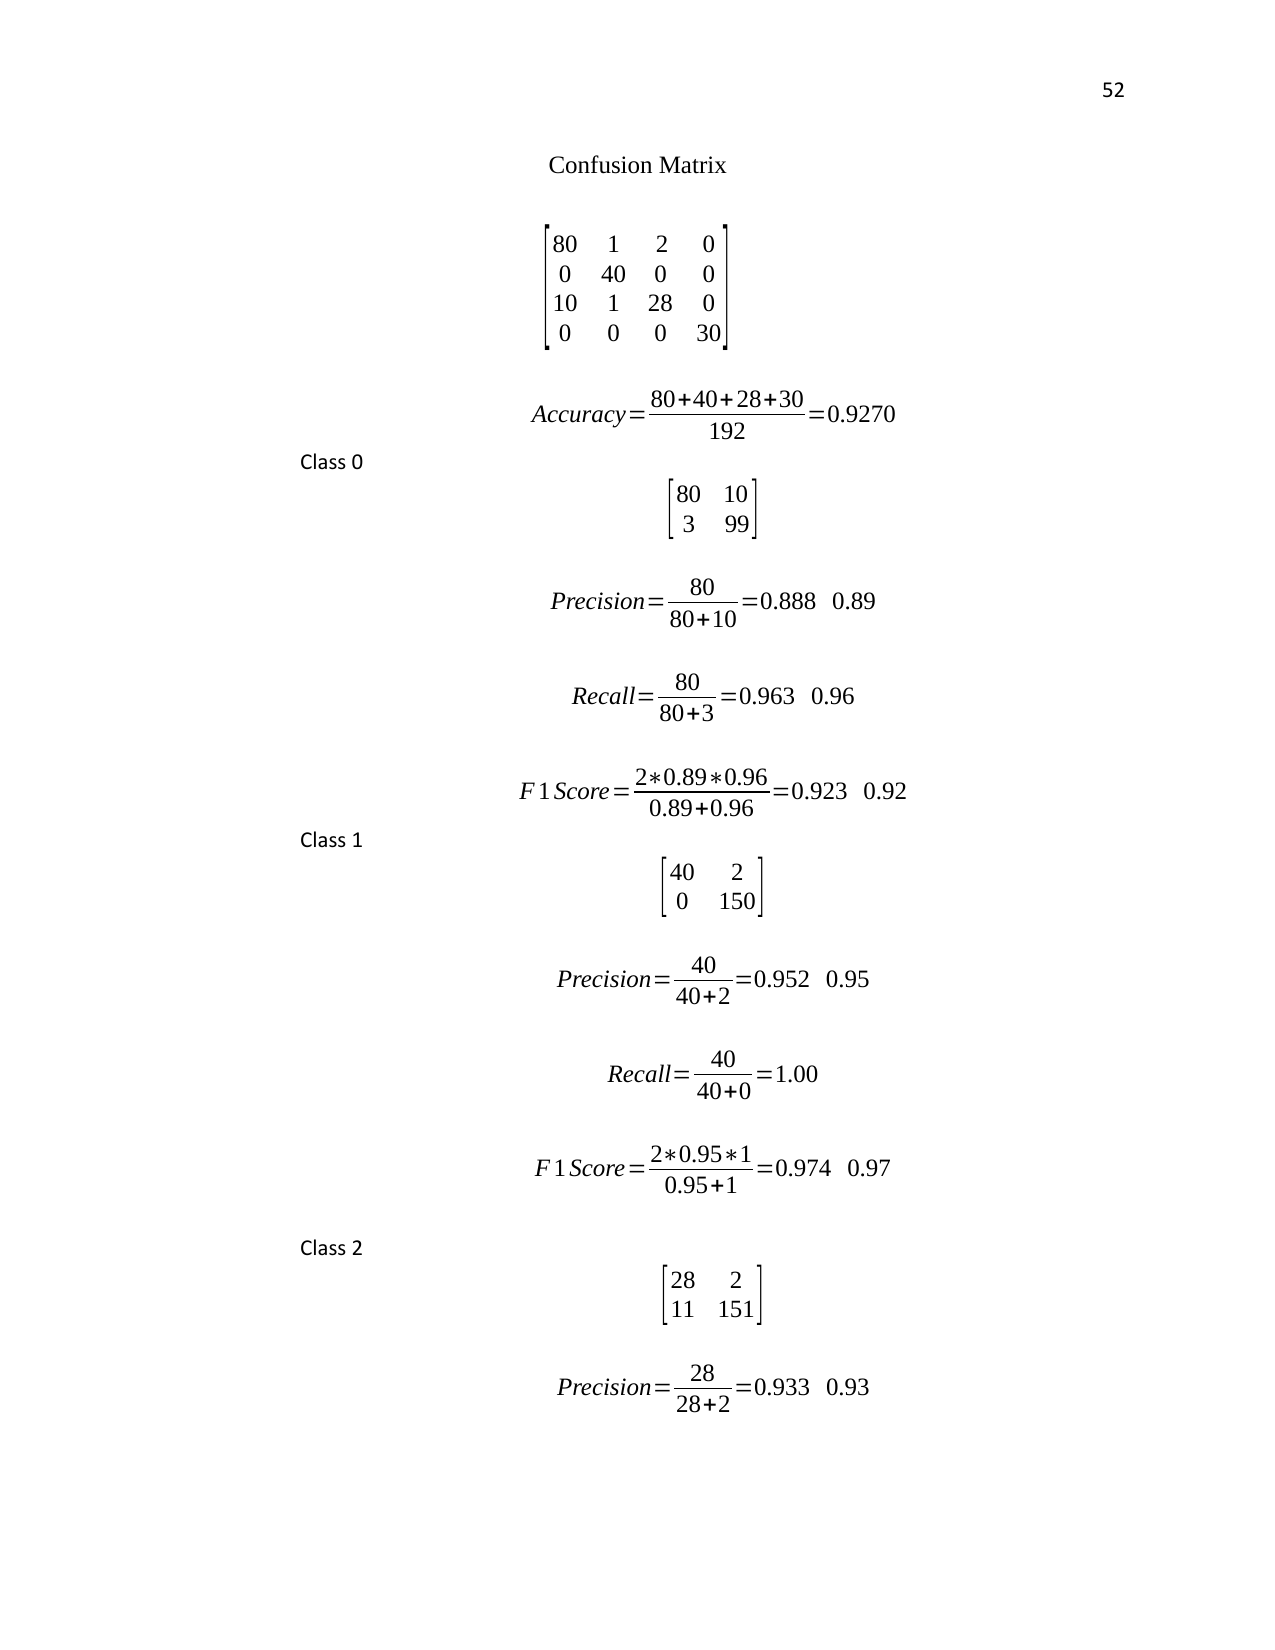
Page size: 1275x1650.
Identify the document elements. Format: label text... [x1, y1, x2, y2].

text Class 0 [225, 447, 1125, 475]
text Class 2 [225, 1233, 1125, 1261]
text Class 1 [225, 825, 1125, 853]
text Confusion Matrix [150, 150, 1125, 179]
